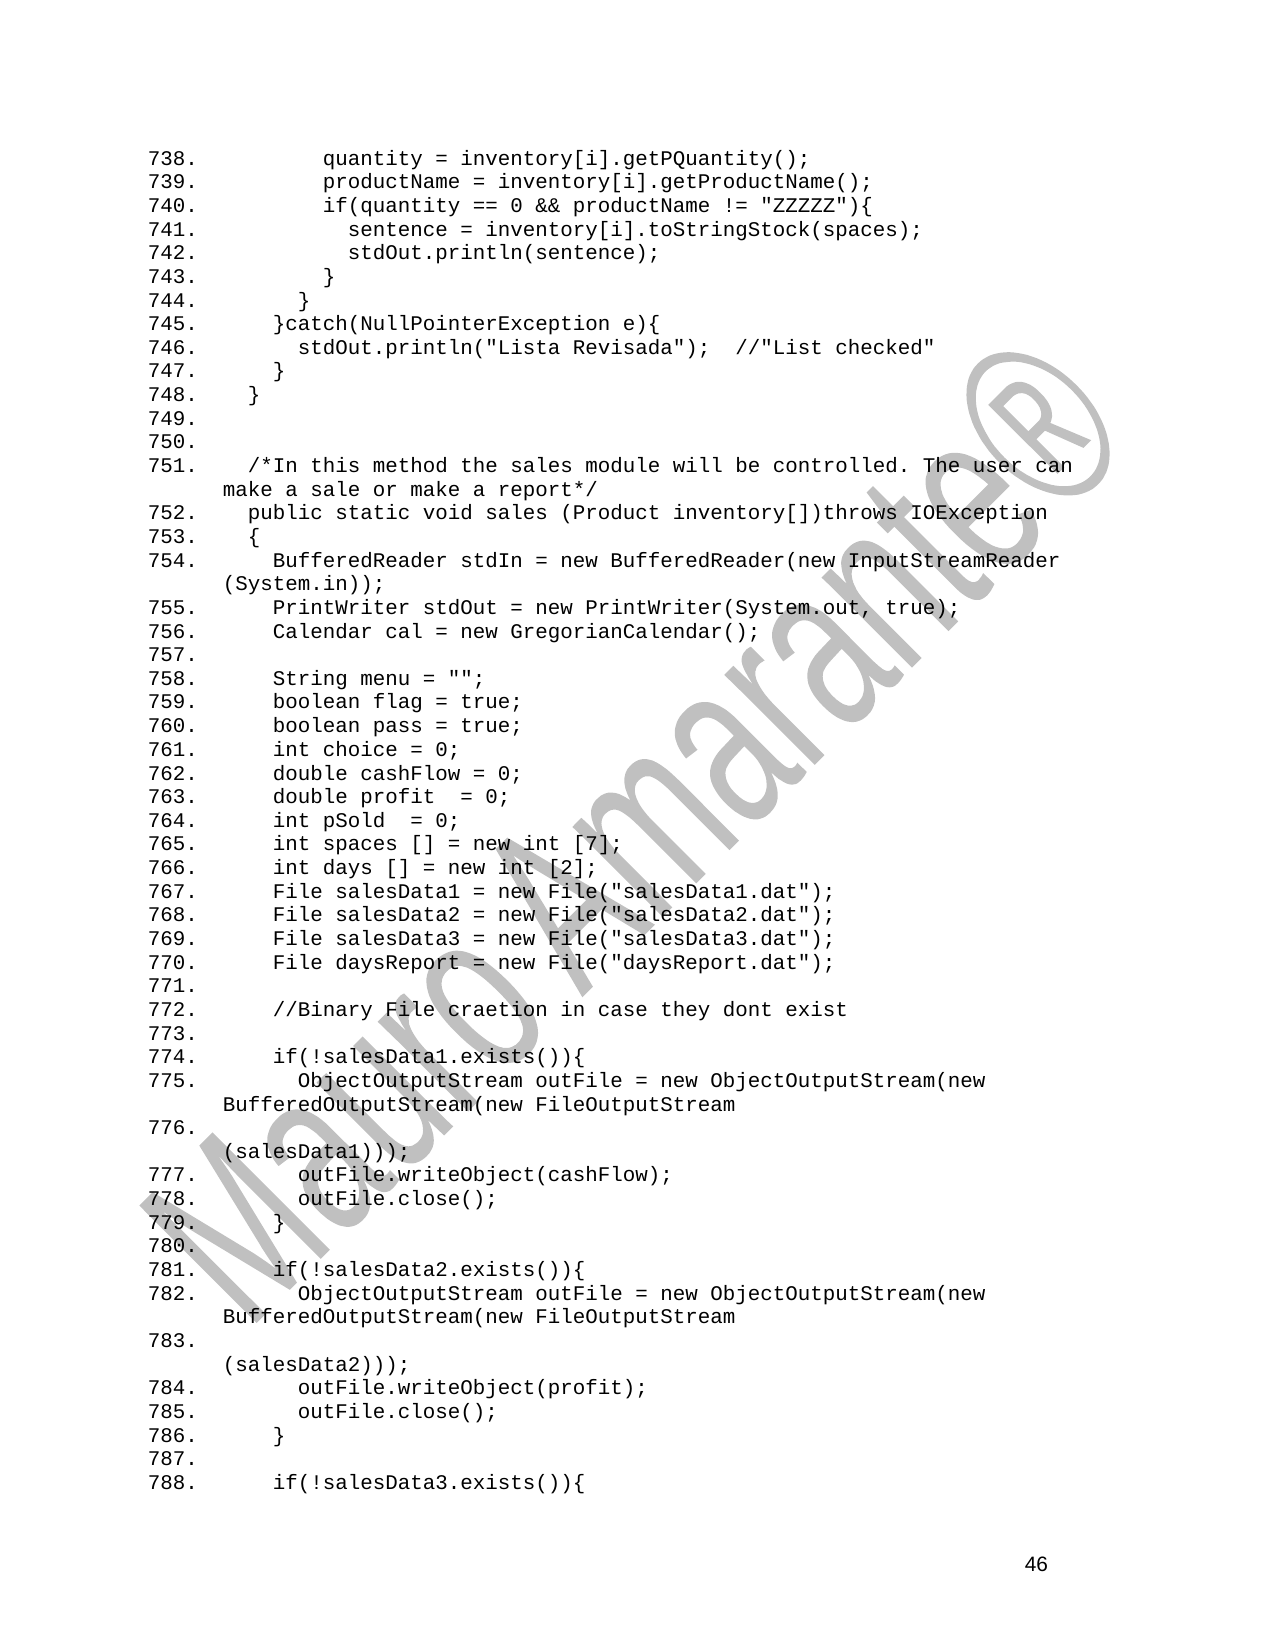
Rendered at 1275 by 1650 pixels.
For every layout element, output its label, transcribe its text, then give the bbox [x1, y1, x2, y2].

list outFile.writeObject(cashFlow); [148, 1164, 1127, 1188]
list (salesData2))); [148, 1330, 1127, 1377]
list int spaces [] = new int [7]; [148, 833, 1127, 857]
list double profit = 0; [148, 786, 1127, 810]
list outFile.close(); [148, 1401, 1127, 1424]
list File salesData3 = new File("salesData3.dat"); [148, 928, 1127, 952]
list quantity = inventory[i].getPQuantity(); [148, 148, 1127, 171]
list int days [] = new int [2]; [148, 857, 1127, 881]
list String menu = ""; [148, 668, 1127, 692]
list } [148, 1424, 1127, 1448]
list boolean flag = true; [148, 692, 1127, 715]
list /*In this method the sales module will be controlled. The user can make a sale or make a report*/ [148, 455, 1127, 502]
list boolean pass = true; [148, 715, 1127, 739]
list productName = inventory[i].getProductName(); [148, 171, 1127, 195]
list File salesData1 = new File("salesData1.dat"); [148, 881, 1127, 904]
list sentence = inventory[i].toStringStock(spaces); [148, 219, 1127, 242]
list if(!salesData3.exists()){ [148, 1472, 1127, 1496]
list }catch(NullPointerException e){ [148, 313, 1127, 337]
list stdOut.println(sentence); [148, 242, 1127, 266]
list ObjectOutputStream outFile = new ObjectOutputStream(new BufferedOutputStream(new FileOutputStream [148, 1070, 1127, 1117]
list public static void sales (Product inventory[])throws IOException [148, 502, 1127, 526]
list double cashFlow = 0; [148, 762, 1127, 786]
list BufferedReader stdIn = new BufferedReader(new InputStreamReader (System.in)); [148, 550, 1127, 597]
list } [148, 266, 1127, 289]
list int choice = 0; [148, 739, 1127, 762]
list stdOut.println("Lista Revisada"); //"List checked" [148, 337, 1127, 361]
list //Binary File craetion in case they dont exist [148, 999, 1127, 1023]
list outFile.close(); [148, 1188, 1127, 1212]
list } [148, 1212, 1127, 1235]
list } [148, 384, 1127, 408]
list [148, 1283, 1127, 1330]
list } [148, 361, 1127, 384]
list File daysReport = new File("daysReport.dat"); [148, 952, 1127, 975]
list Calendar cal = new GregorianCalendar(); [148, 621, 1127, 644]
list if(!salesData1.exists()){ [148, 1046, 1127, 1070]
list int pSold = 0; [148, 810, 1127, 833]
list (salesData1))); [148, 1117, 1127, 1164]
list } [148, 289, 1127, 313]
list if(quantity == 0 && productName != "ZZZZZ"){ [148, 195, 1127, 219]
list File salesData2 = new File("salesData2.dat"); [148, 904, 1127, 928]
list PrintWriter stdOut = new PrintWriter(System.out, true); [148, 597, 1127, 621]
list if(!salesData2.exists()){ [148, 1259, 1127, 1283]
list { [148, 526, 1127, 550]
list outFile.writeObject(profit); [148, 1377, 1127, 1401]
